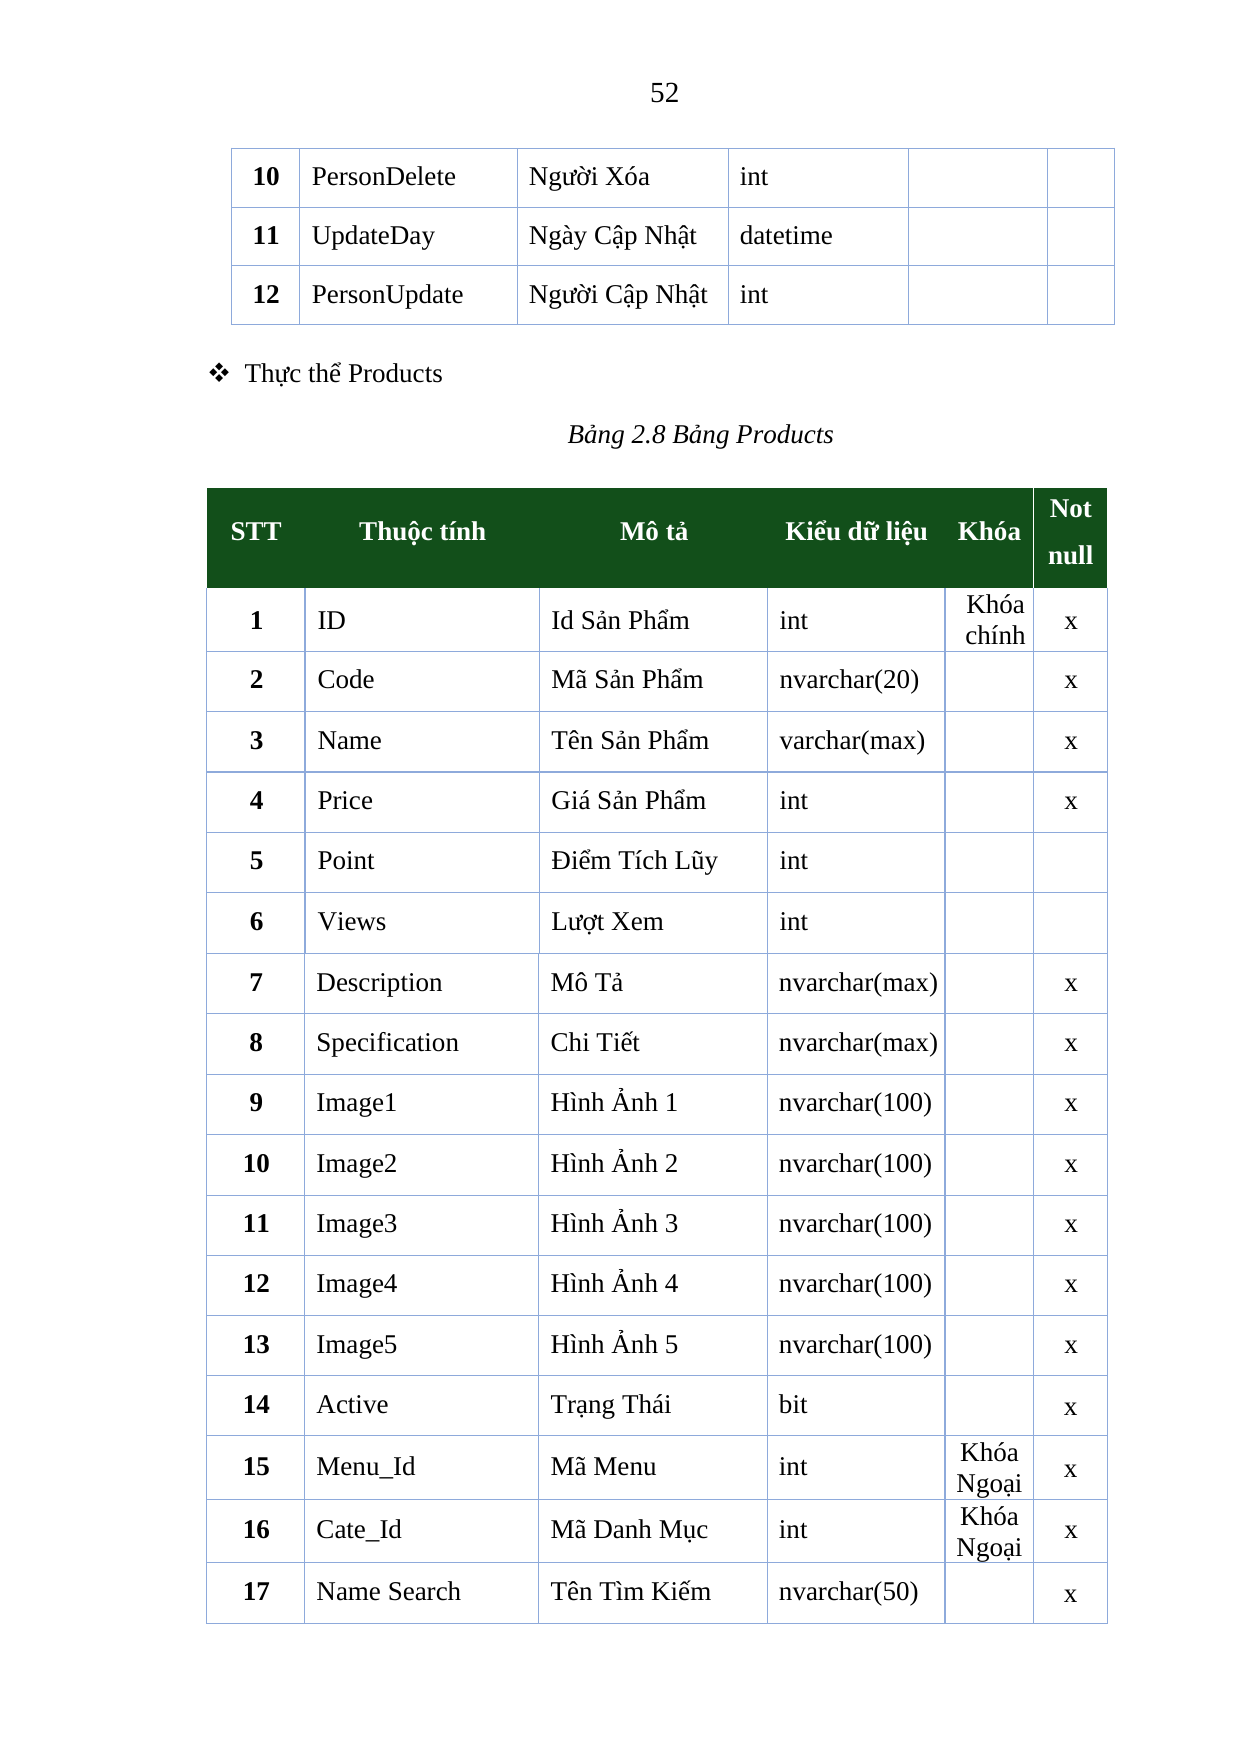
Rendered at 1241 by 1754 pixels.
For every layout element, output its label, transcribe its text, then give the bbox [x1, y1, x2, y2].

table_header Not null [1034, 488, 1107, 588]
table_cell ID [306, 588, 539, 651]
table_cell int [729, 149, 908, 207]
table_cell x [1034, 954, 1107, 1013]
table_cell Image5 [305, 1316, 538, 1375]
table_cell [946, 1376, 1033, 1435]
table_cell 14 [207, 1376, 304, 1435]
table_cell [946, 1563, 1033, 1622]
table_cell [909, 149, 1047, 207]
table_cell [946, 712, 1033, 771]
table_cell int [768, 1436, 944, 1499]
table_cell x [1034, 1376, 1107, 1435]
table_cell int [768, 893, 944, 953]
table_cell Trạng Thái [539, 1376, 767, 1435]
table_cell Mô Tả [539, 954, 767, 1013]
table_cell Hình Ảnh 5 [539, 1316, 767, 1375]
table_cell 4 [207, 773, 304, 832]
table_cell Tên Tìm Kiếm [539, 1563, 767, 1622]
table_cell x [1034, 1196, 1107, 1255]
table_cell 1 [207, 588, 304, 651]
table_cell Code [306, 652, 539, 711]
table_cell 12 [207, 1256, 304, 1314]
table_cell Price [306, 773, 539, 832]
table_cell [1048, 149, 1114, 207]
table_cell [946, 1014, 1033, 1074]
table_cell 11 [207, 1196, 304, 1255]
table_cell [946, 1316, 1033, 1375]
table_cell x [1034, 1075, 1107, 1134]
table_header Thuộc tính [305, 488, 540, 588]
table_cell Id Sản Phẩm [540, 588, 767, 651]
table_cell [946, 1135, 1033, 1194]
table_cell 5 [207, 833, 304, 892]
table_cell 17 [207, 1563, 304, 1622]
table_cell 2 [207, 652, 304, 711]
table_cell Image3 [305, 1196, 538, 1255]
table_cell int [768, 773, 944, 832]
table_cell Chi Tiết [539, 1014, 767, 1074]
table_cell UpdateDay [300, 208, 517, 265]
table_cell Image1 [305, 1075, 538, 1134]
table_cell Point [306, 833, 539, 892]
table_cell nvarchar(100) [768, 1316, 944, 1375]
table_cell Image4 [305, 1256, 538, 1314]
table_cell varchar(max) [768, 712, 944, 771]
table_cell x [1034, 588, 1107, 651]
table_cell datetime [729, 208, 908, 265]
table_cell Mã Danh Mục [539, 1500, 767, 1562]
table_cell [946, 773, 1033, 832]
table_cell 6 [207, 893, 304, 953]
table_cell int [768, 588, 944, 651]
table_cell 12 [232, 266, 299, 324]
table_cell Cate_Id [305, 1500, 538, 1562]
table_cell x [1034, 1135, 1107, 1194]
table_cell Mã Menu [539, 1436, 767, 1499]
table_cell [1034, 833, 1107, 892]
table_cell Name Search [305, 1563, 538, 1622]
table_cell nvarchar(50) [768, 1563, 944, 1622]
table_cell nvarchar(100) [768, 1256, 944, 1314]
table_cell Ngày Cập Nhật [518, 208, 728, 265]
table_cell int [729, 266, 908, 324]
table_cell Người Xóa [518, 149, 728, 207]
table_cell 15 [207, 1436, 304, 1499]
table_cell [946, 833, 1033, 892]
table_cell nvarchar(100) [768, 1135, 944, 1194]
table_cell x [1034, 773, 1107, 832]
table_cell Khóa Ngoại [946, 1500, 1033, 1562]
table_header STT [207, 488, 305, 588]
table_cell Menu_Id [305, 1436, 538, 1499]
table_cell Lượt Xem [540, 893, 767, 953]
table_cell Điểm Tích Lũy [540, 833, 767, 892]
table_cell 11 [232, 208, 299, 265]
table_cell Mã Sản Phẩm [540, 652, 767, 711]
table_cell nvarchar(max) [768, 1014, 944, 1074]
table_cell x [1034, 1256, 1107, 1314]
table_cell nvarchar(100) [768, 1196, 944, 1255]
table_cell [946, 652, 1033, 711]
table_cell Name [306, 712, 539, 771]
table_cell 13 [207, 1316, 304, 1375]
table_cell [1048, 208, 1114, 265]
table_header Khóa [945, 488, 1033, 588]
table_cell PersonDelete [300, 149, 517, 207]
table_cell [1048, 266, 1114, 324]
table_cell [946, 893, 1033, 953]
table_cell 10 [232, 149, 299, 207]
table_cell x [1034, 712, 1107, 771]
table_cell Image2 [305, 1135, 538, 1194]
table_cell x [1034, 1014, 1107, 1074]
table_cell int [768, 833, 944, 892]
table_cell x [1034, 1316, 1107, 1375]
table_cell Specification [305, 1014, 538, 1074]
table_cell Hình Ảnh 3 [539, 1196, 767, 1255]
table_cell 3 [207, 712, 304, 771]
table_header Mô tả [540, 488, 768, 588]
table_cell Hình Ảnh 2 [539, 1135, 767, 1194]
table_cell nvarchar(max) [768, 954, 944, 1013]
list Thực thể Products [207, 357, 1122, 389]
table_cell Active [305, 1376, 538, 1435]
table_cell [946, 954, 1033, 1013]
table_cell x [1034, 1563, 1107, 1622]
table_cell 8 [207, 1014, 304, 1074]
table_cell Người Cập Nhật [518, 266, 728, 324]
table_cell [946, 1075, 1033, 1134]
table_cell 9 [207, 1075, 304, 1134]
table_cell Giá Sản Phẩm [540, 773, 767, 832]
table_cell x [1034, 1436, 1107, 1499]
table_cell x [1034, 1500, 1107, 1562]
table_cell int [768, 1500, 944, 1562]
table_cell nvarchar(20) [768, 652, 944, 711]
table_cell [909, 208, 1047, 265]
table_cell Khóa chính [946, 588, 1033, 651]
table_cell Khóa Ngoại [946, 1436, 1033, 1499]
table_cell [946, 1196, 1033, 1255]
table_cell x [1034, 652, 1107, 711]
table_header Kiểu dữ liệu [768, 488, 945, 588]
table_cell bit [768, 1376, 944, 1435]
table_cell 10 [207, 1135, 304, 1194]
table_cell nvarchar(100) [768, 1075, 944, 1134]
table_cell Hình Ảnh 1 [539, 1075, 767, 1134]
table_cell [946, 1256, 1033, 1314]
table_cell Tên Sản Phẩm [540, 712, 767, 771]
table_cell [1034, 893, 1107, 953]
table_cell [909, 266, 1047, 324]
table_cell Description [305, 954, 538, 1013]
table_cell Hình Ảnh 4 [539, 1256, 767, 1314]
table_cell 16 [207, 1500, 304, 1562]
table_cell 7 [207, 954, 304, 1013]
table_cell PersonUpdate [300, 266, 517, 324]
table_cell Views [306, 893, 539, 953]
